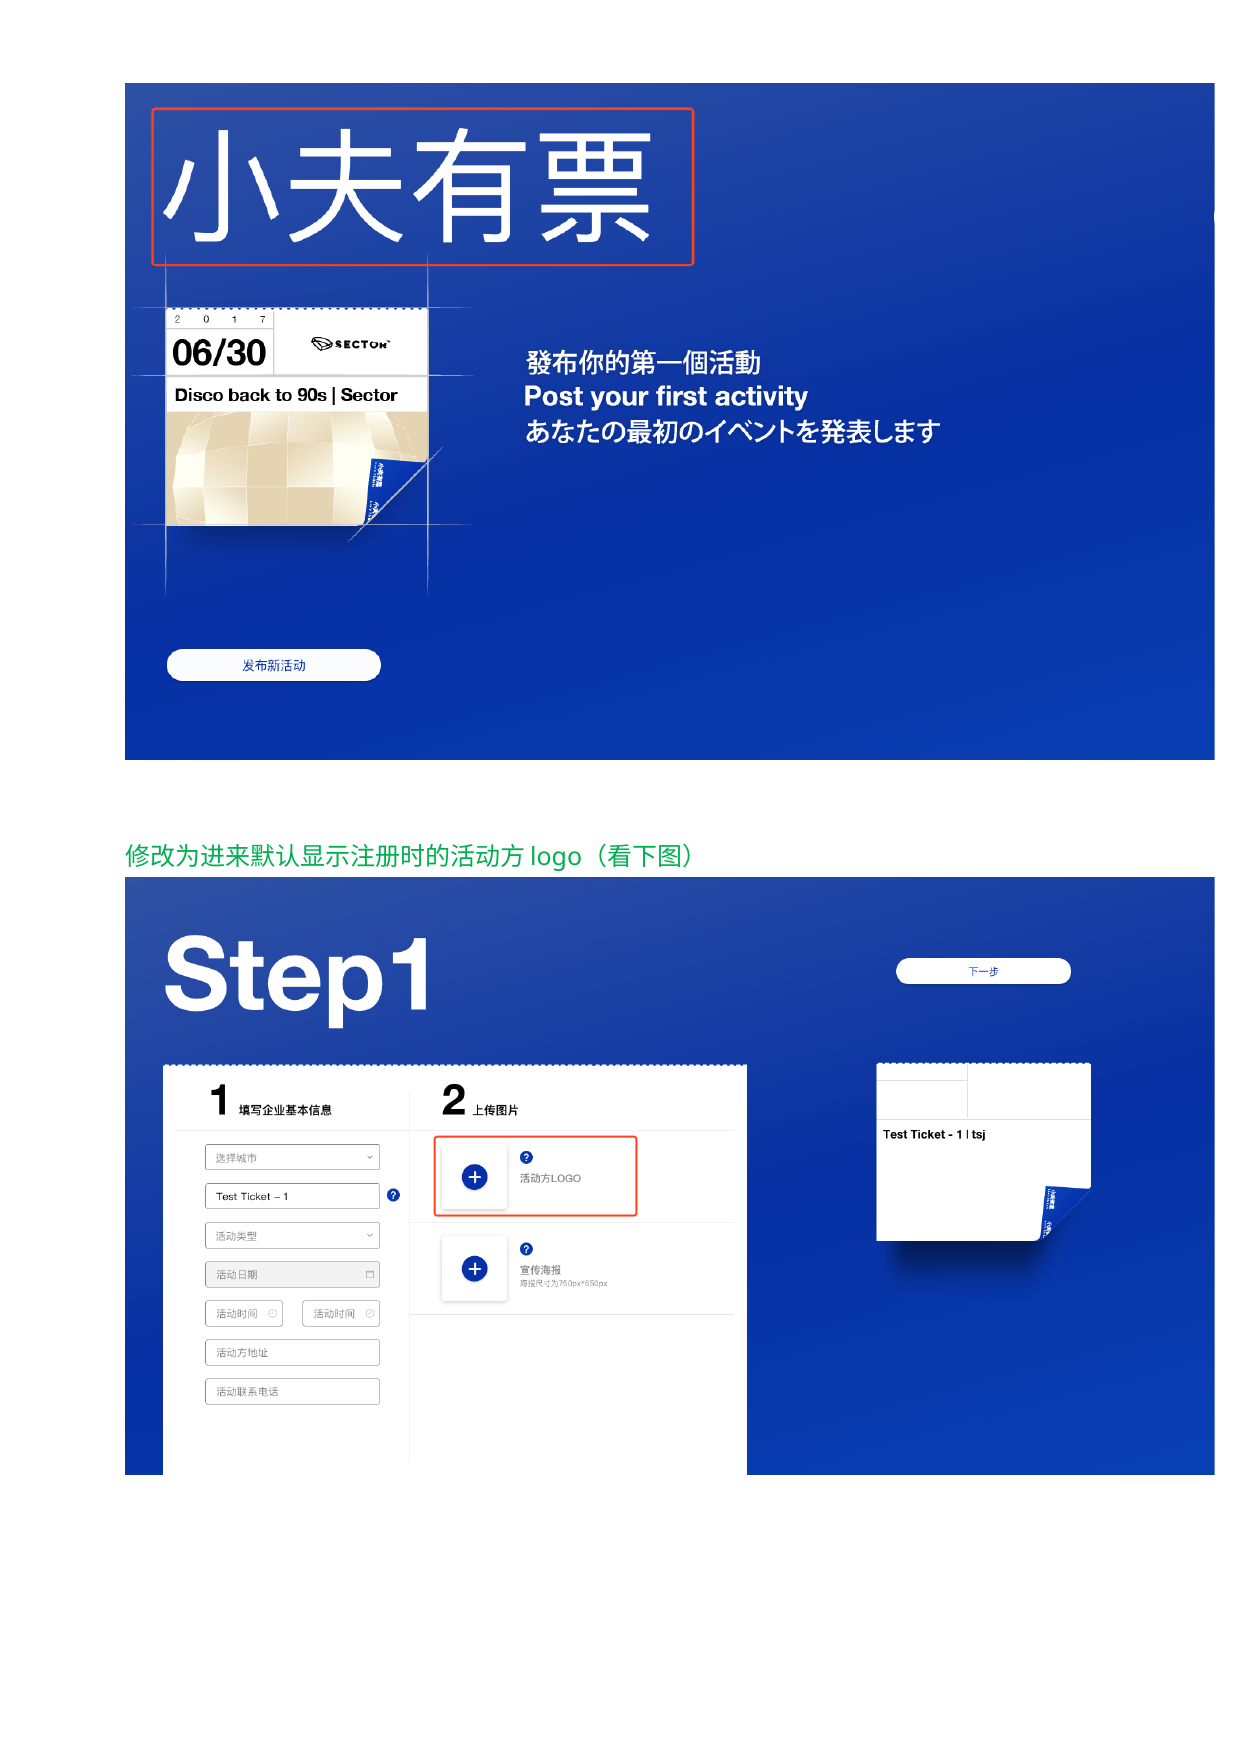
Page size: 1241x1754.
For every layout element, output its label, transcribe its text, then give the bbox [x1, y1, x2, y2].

picture [125, 83, 1215, 760]
picture [125, 877, 1215, 1475]
list 修改为进来默认显示注册时的活动方logo（看下图） [125, 833, 1165, 877]
